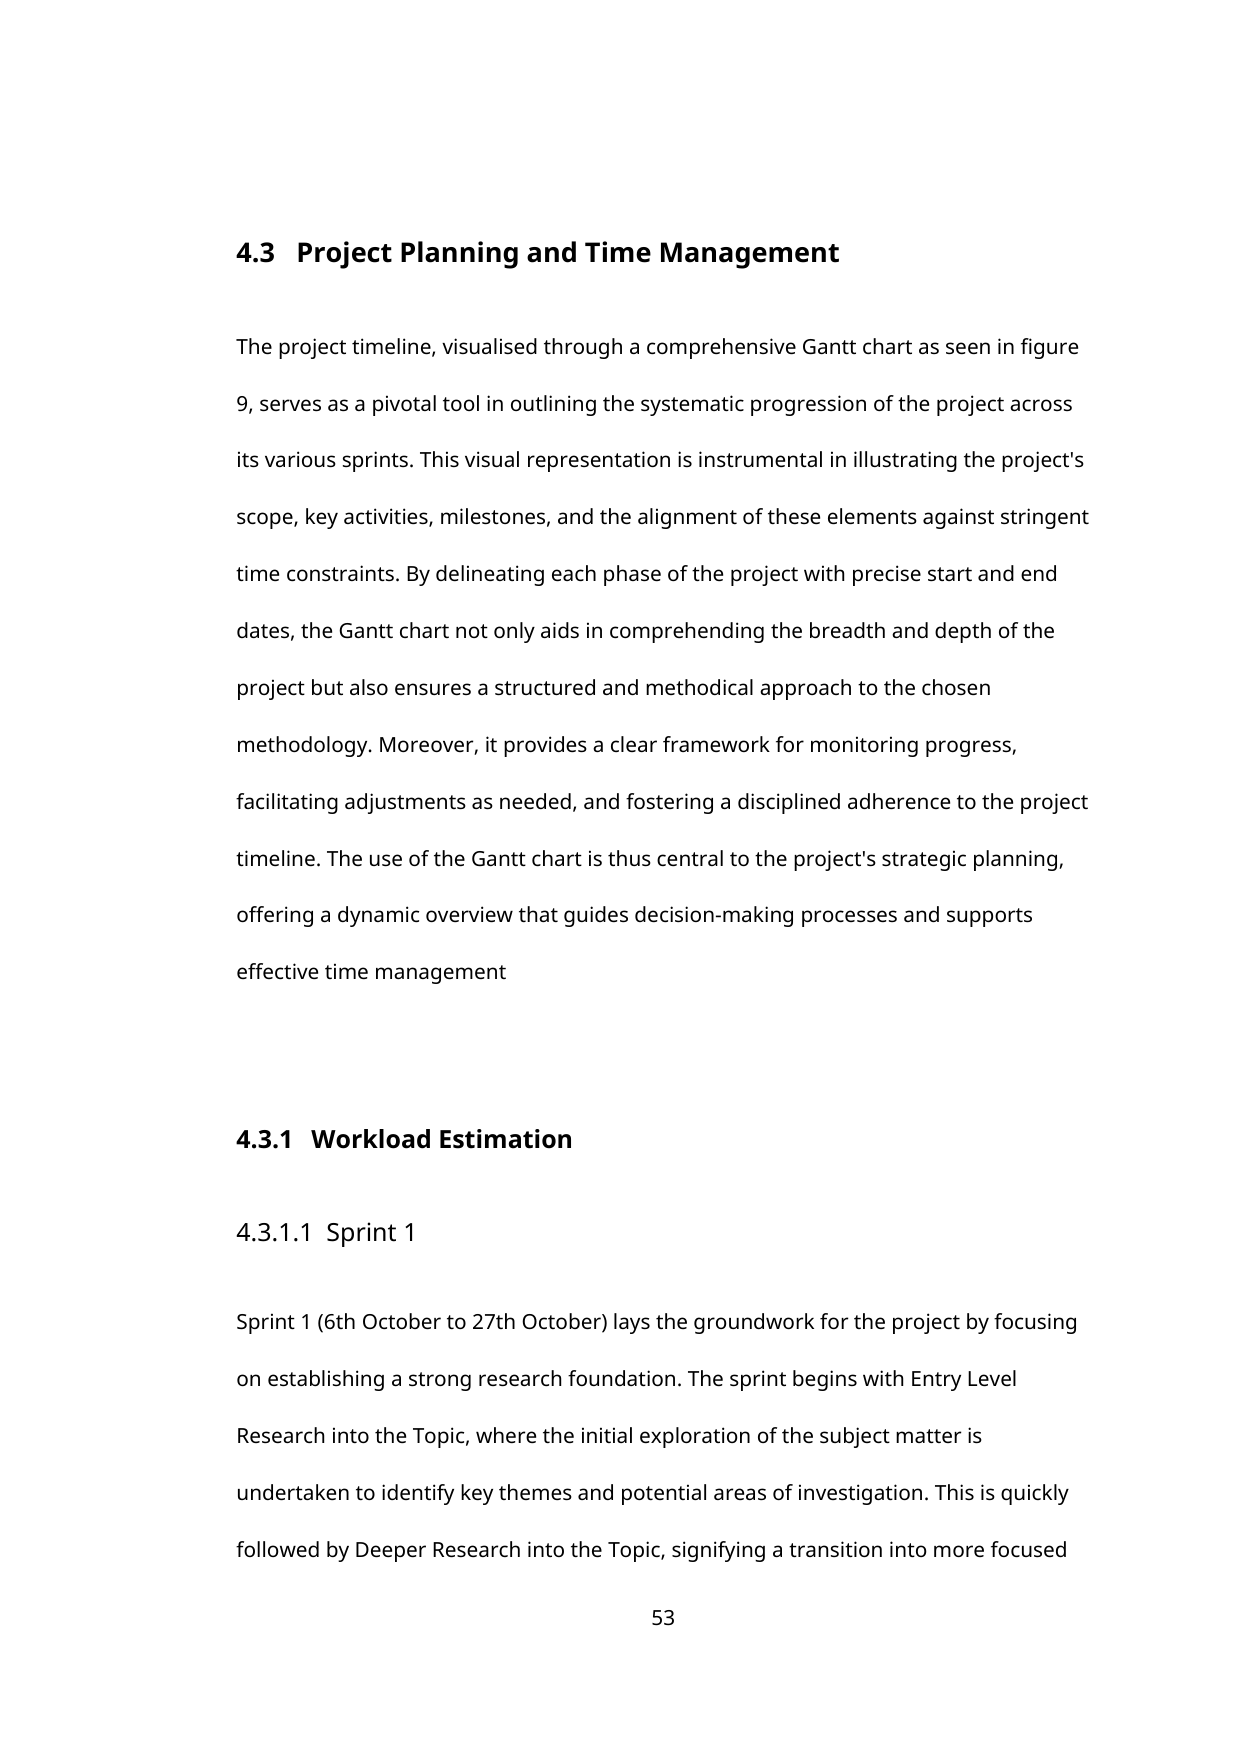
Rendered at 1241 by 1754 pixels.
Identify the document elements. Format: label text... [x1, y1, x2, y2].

text The project timeline, visualised through a comprehensive Gantt chart as seen in figure 9, serves as a pivotal tool in outlining the systematic progression of the project across its various sprints. This visual representation is instrumental in illustrating the project's scope, key activities, milestones, and the alignment of these elements against stringent time constraints. By delineating each phase of the project with precise start and end dates, the Gantt chart not only aids in comprehending the breadth and depth of the project but also ensures a structured and methodical approach to the chosen methodology. Moreover, it provides a clear framework for monitoring progress, facilitating adjustments as needed, and fostering a disciplined adherence to the project timeline. The use of the Gantt chart is thus central to the project's strategic planning, offering a dynamic overview that guides decision-making processes and supports effective time management [236, 332, 1090, 986]
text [236, 1307, 1090, 1563]
subtitle Sprint 1 [236, 1214, 1090, 1248]
subtitle Project Planning and Time Management [236, 233, 1090, 270]
subtitle Workload Estimation [236, 1121, 1090, 1155]
